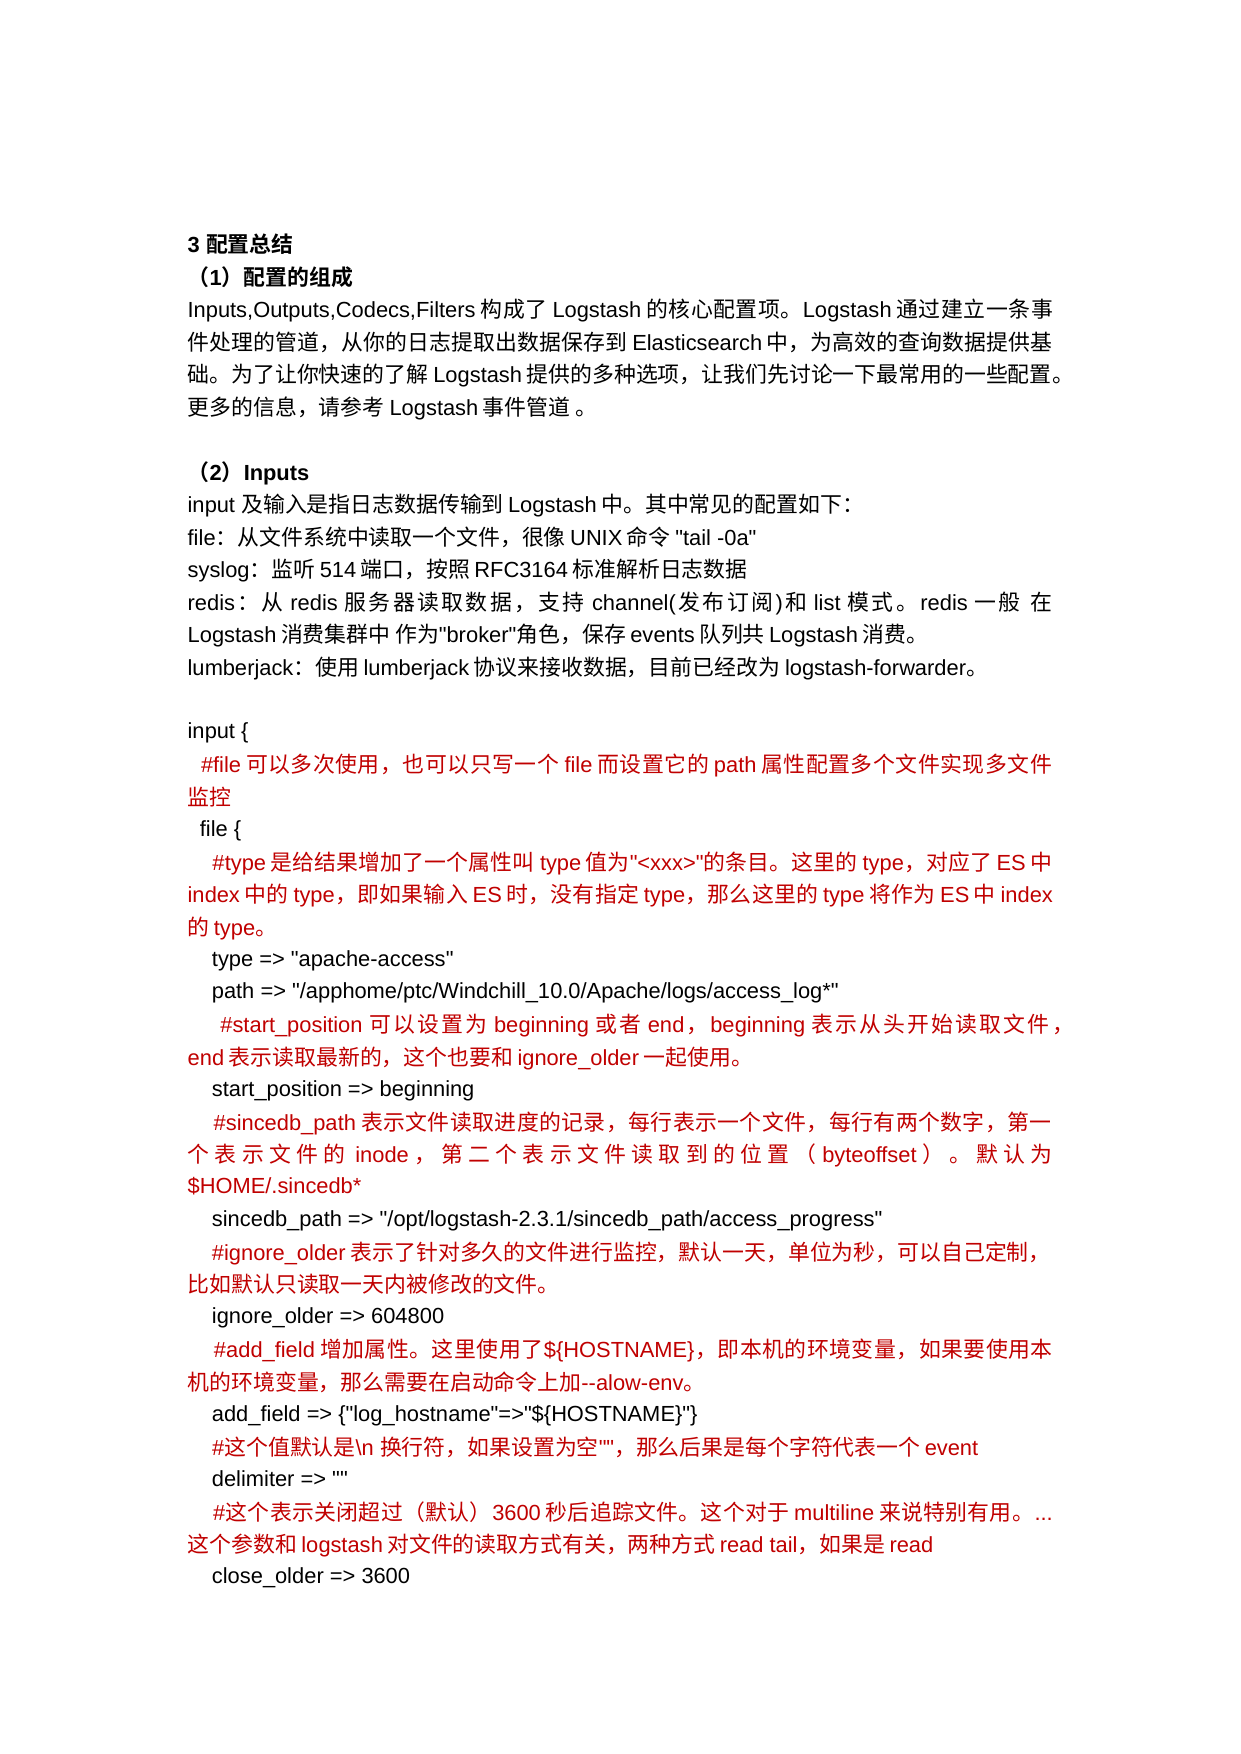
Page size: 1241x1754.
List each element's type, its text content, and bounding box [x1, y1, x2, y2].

list #sincedb_path表示文件读取进度的记录，每行表示一个文件，每行有两个数字，第一个表示文件的inode，第二个表示文件读取到的位置（byteoffset）。默认为$HOME/.sincedb* [187, 1104, 1053, 1202]
list lumberjack：使用lumberjack协议来接收数据，目前已经改为 logstash-forwarder。 [187, 649, 1053, 682]
list path => "/apphome/ptc/Windchill_10.0/Apache/logs/access_log*" [187, 974, 1053, 1007]
list #ignore_older表示了针对多久的文件进行监控，默认一天，单位为秒，可以自己定制，比如默认只读取一天内被修改的文件。 [187, 1234, 1053, 1299]
list Inputs,Outputs,Codecs,Filters构成了Logstash的核心配置项。Logstash通过建立一条事件处理的管道，从你的日志提取出数据保存到Elasticsearch中，为高效的查询数据提供基础。为了让你快速的了解Logstash提供的多种选项，让我们先讨论一下最常用的一些配置。更多的信息，请参考 Logstash事件管道 。 [187, 292, 1053, 422]
list redis：从redis服务器读取数据，支持channel(发布订阅)和list模式。redis一般 在Logstash消费集群中 作为"broker"角色，保存events队列共Logstash消费。 [187, 584, 1053, 649]
list sincedb_path => "/opt/logstash-2.3.1/sincedb_path/access_progress" [187, 1202, 1053, 1234]
list input { [187, 714, 1053, 747]
list #start_position可以设置为beginning或者end，beginning表示从头开始读取文件，end表示读取最新的，这个也要和ignore_older一起使用。 [187, 1007, 1053, 1072]
list file：从文件系统中读取一个文件，很像UNIX命令 "tail -0a" [187, 519, 1053, 552]
list ignore_older => 604800 [187, 1299, 1053, 1332]
list type => "apache-access" [187, 942, 1053, 974]
list syslog：监听514端口，按照RFC3164标准解析日志数据 [187, 552, 1053, 584]
list #这个值默认是\n 换行符，如果设置为空""，那么后果是每个字符代表一个event [187, 1429, 1053, 1462]
list start_position => beginning [187, 1072, 1053, 1104]
list （2）Inputs [187, 454, 1053, 487]
list #这个表示关闭超过（默认）3600秒后追踪文件。这个对于multiline来说特别有用。... 这个参数和logstash对文件的读取方式有关，两种方式read tail，如果是read [187, 1494, 1053, 1559]
list add_field => {"log_hostname"=>"${HOSTNAME}"} [187, 1397, 1053, 1429]
list close_older => 3600 [187, 1559, 1053, 1592]
list file { [187, 812, 1053, 844]
list input 及输入是指日志数据传输到Logstash中。其中常见的配置如下： [187, 487, 1053, 519]
list delimiter => "" [187, 1462, 1053, 1494]
list #file可以多次使用，也可以只写一个file而设置它的path属性配置多个文件实现多文件监控 [187, 747, 1053, 812]
list （1）配置的组成 [187, 259, 1053, 292]
list 3 配置总结 [187, 227, 1053, 259]
list #type是给结果增加了一个属性叫type值为"<xxx>"的条目。这里的type，对应了ES中index中的type，即如果输入ES时，没有指定type，那么这里的type将作为ES中index的type。 [187, 844, 1053, 942]
list #add_field增加属性。这里使用了${HOSTNAME}，即本机的环境变量，如果要使用本机的环境变量，那么需要在启动命令上加--alow-env。 [187, 1332, 1053, 1397]
